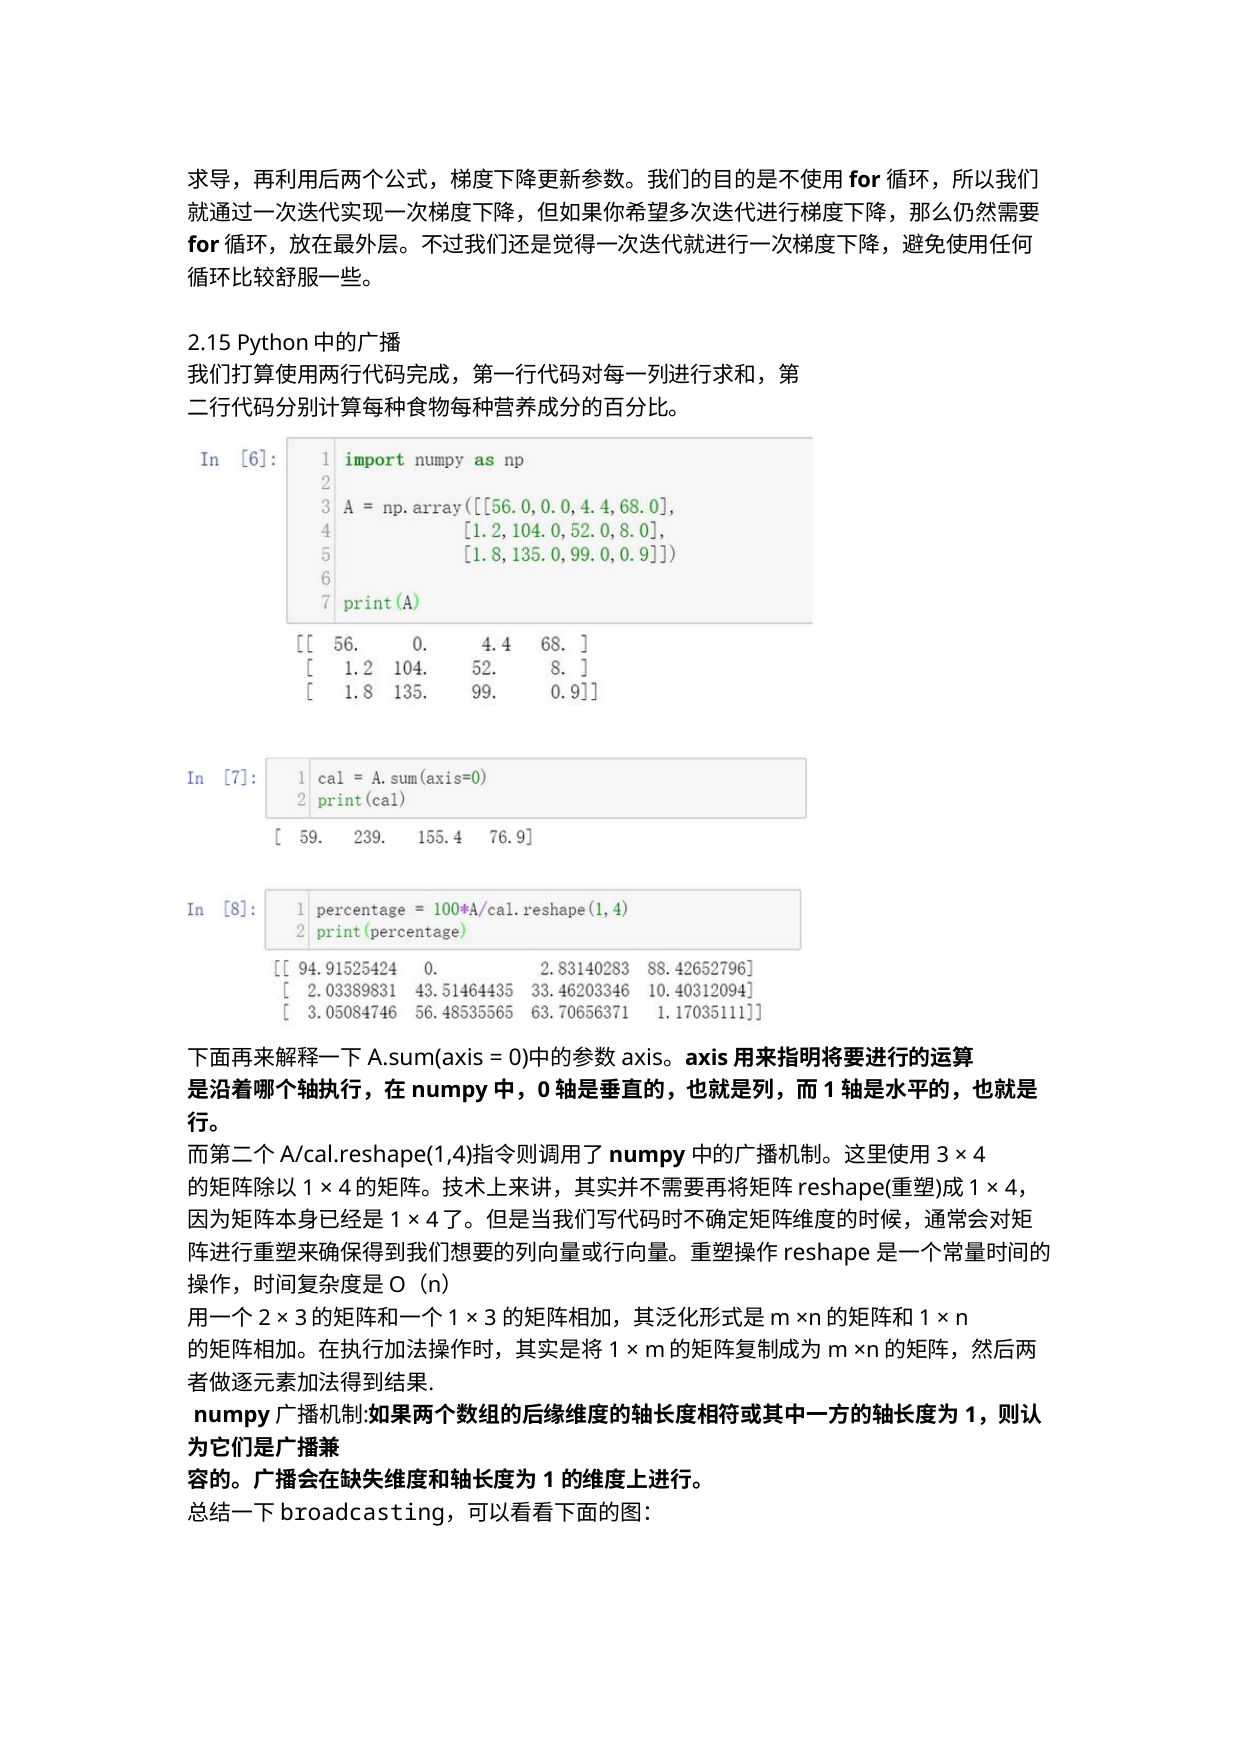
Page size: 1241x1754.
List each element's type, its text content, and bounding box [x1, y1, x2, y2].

text 求导，再利用后两个公式，梯度下降更新参数。我们的目的是不使用 for 循环，所以我们就通过一次迭代实现一次梯度下降，但如果你希望多次迭代进行梯度下降，那么仍然需要 for循环，放在最外层。不过我们还是觉得一次迭代就进行一次梯度下降，避免使用任何循环比较舒服一些。 [187, 162, 1053, 292]
text 下面再来解释一下 A.sum(axis = 0)中的参数 axis。axis 用来指明将要进行的运算 [187, 1039, 1053, 1072]
text 用一个 2 × 3的矩阵和一个 1 × 3 的矩阵相加，其泛化形式是 m ×n的矩阵和 1 × n [187, 1299, 1053, 1332]
text 我们打算使用两行代码完成，第一行代码对每一列进行求和，第 [187, 357, 1053, 389]
text numpy 广播机制:如果两个数组的后缘维度的轴长度相符或其中一方的轴长度为 1，则认为它们是广播兼 [187, 1397, 1053, 1462]
text 的矩阵相加。在执行加法操作时，其实是将 1 × m的矩阵复制成为 m ×n的矩阵，然后两 [187, 1332, 1053, 1364]
text 而第二个 A/cal.reshape(1,4)指令则调用了 numpy 中的广播机制。这里使用 3 × 4 [187, 1137, 1053, 1169]
text 是沿着哪个轴执行，在 numpy 中，0 轴是垂直的，也就是列，而 1 轴是水平的，也就是行。 [187, 1072, 1053, 1137]
text 总结一下 broadcasting，可以看看下面的图： [187, 1494, 1053, 1527]
text 2.15 Python中的广播 [187, 324, 1053, 357]
picture [187, 422, 813, 719]
text 者做逐元素加法得到结果. [187, 1364, 1053, 1397]
text 的矩阵除以 1 × 4的矩阵。技术上来讲，其实并不需要再将矩阵 reshape(重塑)成1 × 4，因为矩阵本身已经是 1 × 4了。但是当我们写代码时不确定矩阵维度的时候，通常会对矩阵进行重塑来确保得到我们想要的列向量或行向量。重塑操作 reshape 是一个常量时间的操作，时间复杂度是O（n） [187, 1169, 1053, 1299]
picture [187, 877, 813, 1031]
text 容的。广播会在缺失维度和轴长度为 1 的维度上进行。 [187, 1462, 1053, 1494]
picture [187, 747, 813, 859]
